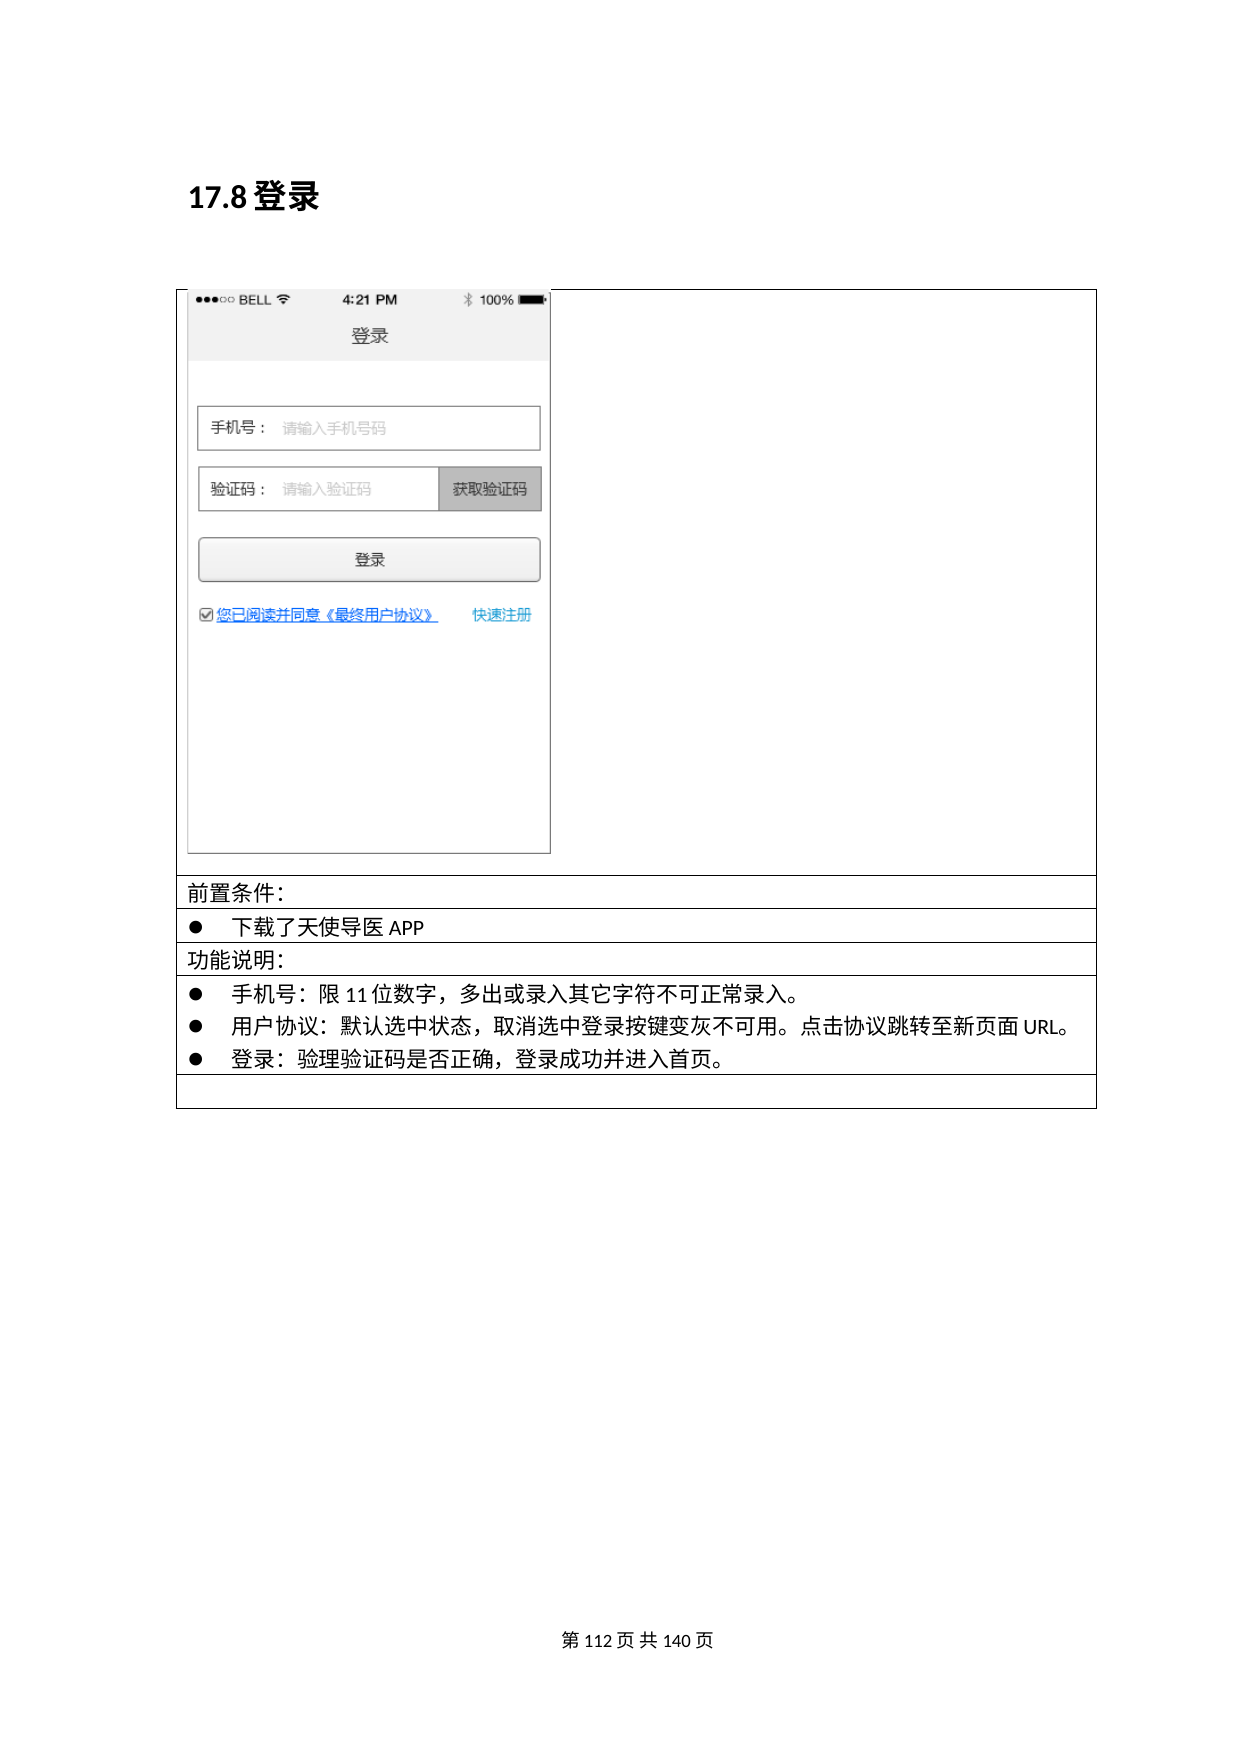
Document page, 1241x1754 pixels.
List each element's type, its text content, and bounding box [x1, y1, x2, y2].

subtitle 17.8登录 [187, 162, 1085, 227]
picture [187, 289, 551, 854]
table_cell 功能说明： [177, 943, 1096, 975]
table_header [177, 290, 1096, 875]
table_cell 手机号：限11位数字，多出或录入其它字符不可正常录入。 用户协议：默认选中状态，取消选中登录按键变灰不可用。点击协议跳转至新页面URL。 登录：验理验证码是否正确，登录成功并进入首页。 [177, 976, 1096, 1074]
table_cell [177, 1075, 1096, 1107]
table_cell 下载了天使导医APP [177, 909, 1096, 942]
table_cell 前置条件： [177, 876, 1096, 908]
